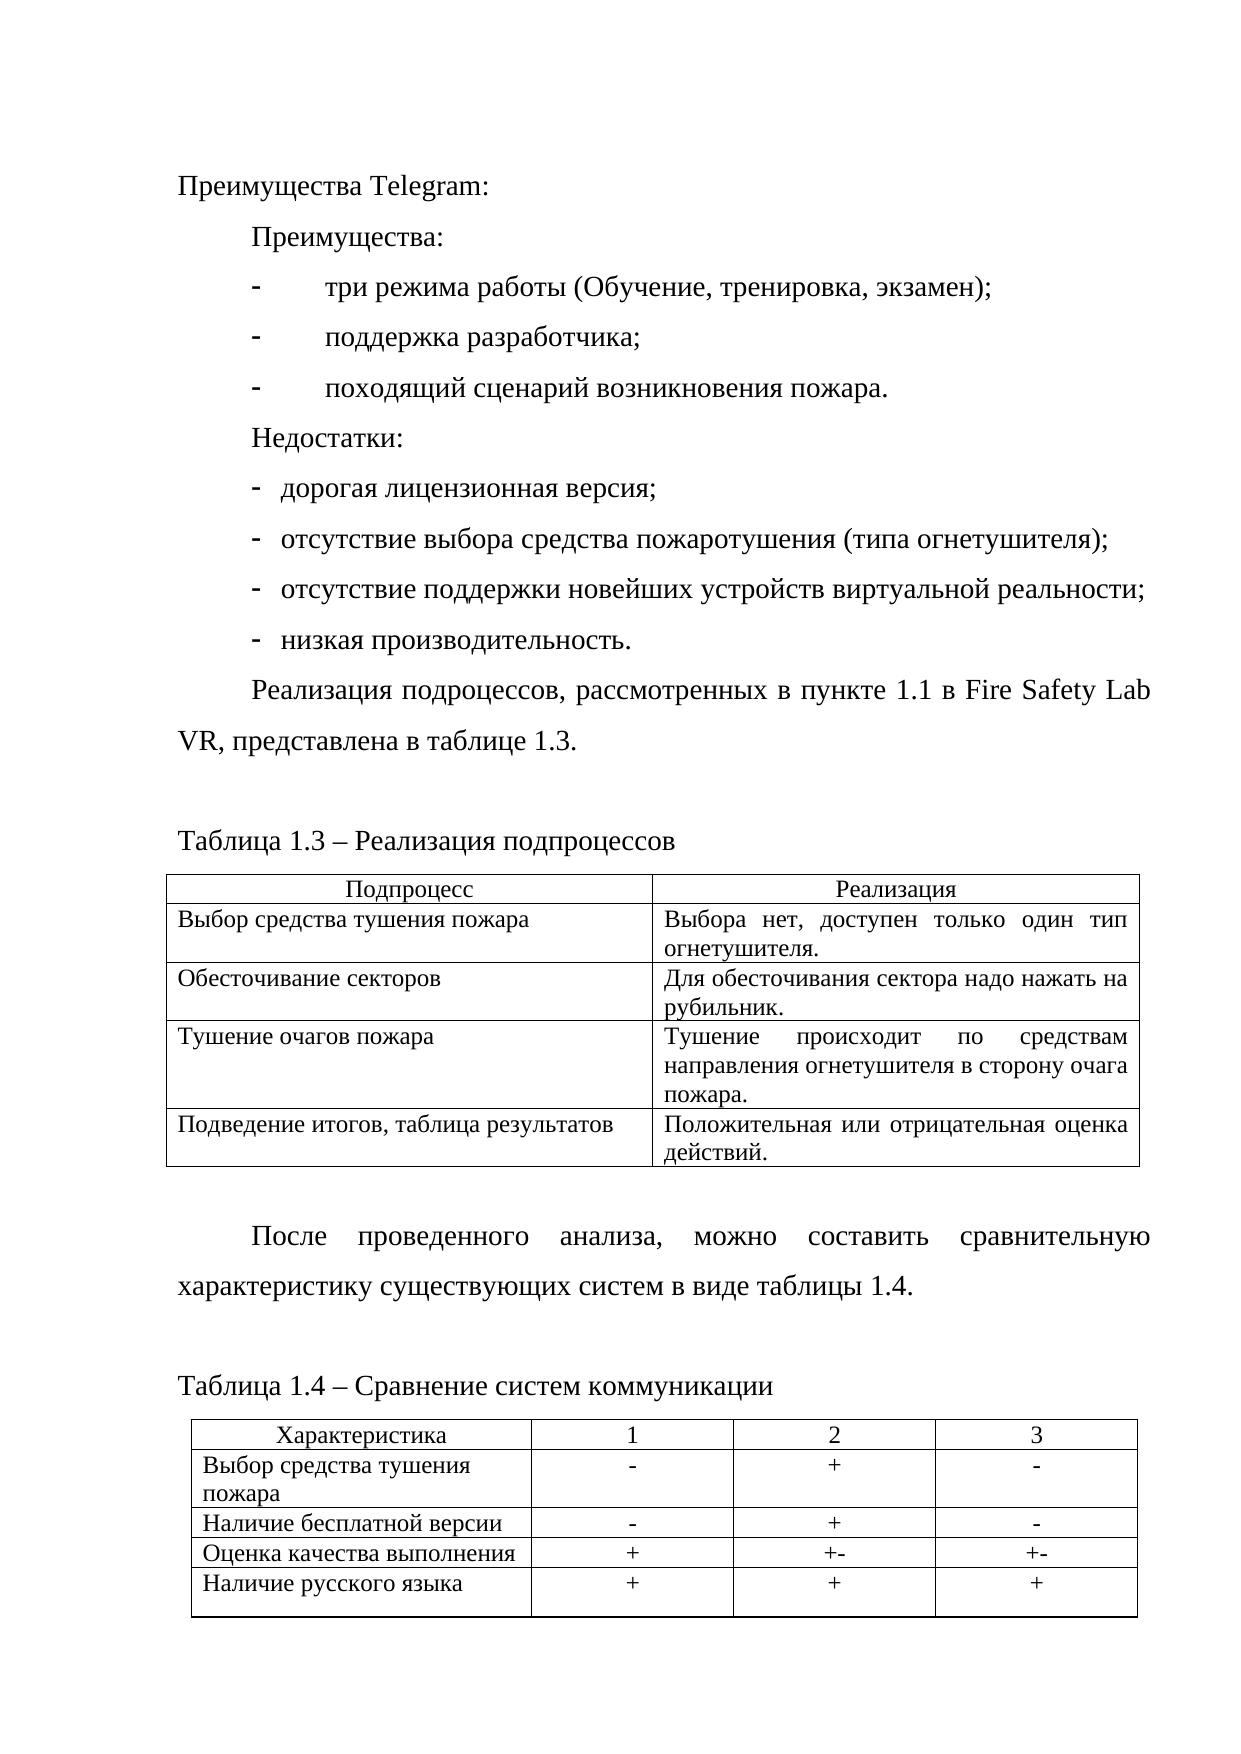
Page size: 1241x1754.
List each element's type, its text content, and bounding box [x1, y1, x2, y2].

table_header Характеристика [192, 1420, 531, 1449]
text Преимущества Telegram: [177, 168, 1152, 202]
table_cell Выбор средства тушения пожара [192, 1450, 531, 1507]
table_cell Тушение очагов пожара [167, 1021, 652, 1108]
list отсутствие поддержки новейших устройств виртуальной реальности; [177, 571, 1152, 605]
list три режима работы (Обучение, тренировка, экзамен); [177, 269, 1152, 303]
table_cell Положительная или отрицательная оценка действий. [653, 1109, 1139, 1166]
text Таблица 1.3 – Реализация подпроцессов [177, 823, 1152, 857]
table_cell + [532, 1538, 733, 1567]
list походящий сценарий возникновения пожара. [177, 370, 1152, 403]
table_cell Наличие русского языка [192, 1568, 531, 1616]
table_cell - [532, 1508, 733, 1537]
table_cell Тушение происходит по средствам направления огнетушителя в сторону очага пожара. [653, 1021, 1139, 1108]
list поддержка разработчика; [177, 319, 1152, 353]
table_cell Подведение итогов, таблица результатов [167, 1109, 652, 1166]
table_cell - [532, 1450, 733, 1507]
text Преимущества: [177, 219, 1152, 252]
table_cell + [734, 1450, 935, 1507]
list отсутствие выбора средства пожаротушения (типа огнетушителя); [177, 521, 1152, 555]
table_cell Выбора нет, доступен только один тип огнетушителя. [653, 904, 1139, 962]
table_cell Выбор средства тушения пожара [167, 904, 652, 962]
list низкая производительность. [177, 622, 1152, 656]
text Реализация подроцессов, рассмотренных в пункте 1.1 в Fire Safety Lab VR, представлена в таблице 1.3. [177, 672, 1152, 756]
table_header Подпроцесс [167, 875, 652, 903]
table_cell + [734, 1508, 935, 1537]
text После проведенного анализа, можно составить сравнительную характеристику существующих систем в виде таблицы 1.4. [177, 1218, 1152, 1301]
table_cell Обесточивание секторов [167, 963, 652, 1020]
table_cell + [936, 1568, 1137, 1616]
list Недостатки: [177, 420, 1152, 454]
table_cell - [936, 1450, 1137, 1507]
table_header 3 [936, 1420, 1137, 1449]
table_cell + [734, 1568, 935, 1616]
table_cell +- [734, 1538, 935, 1567]
table_cell Оценка качества выполнения [192, 1538, 531, 1567]
table_cell Для обесточивания сектора надо нажать на рубильник. [653, 963, 1139, 1020]
table_cell Наличие бесплатной версии [192, 1508, 531, 1537]
table_header 1 [532, 1420, 733, 1449]
table_header 2 [734, 1420, 935, 1449]
table_cell +- [936, 1538, 1137, 1567]
table_header Реализация [653, 875, 1139, 903]
list дорогая лицензионная версия; [177, 471, 1152, 504]
table_cell + [532, 1568, 733, 1616]
table_cell - [936, 1508, 1137, 1537]
text Таблица 1.4 – Сравнение систем коммуникации [177, 1368, 1152, 1402]
